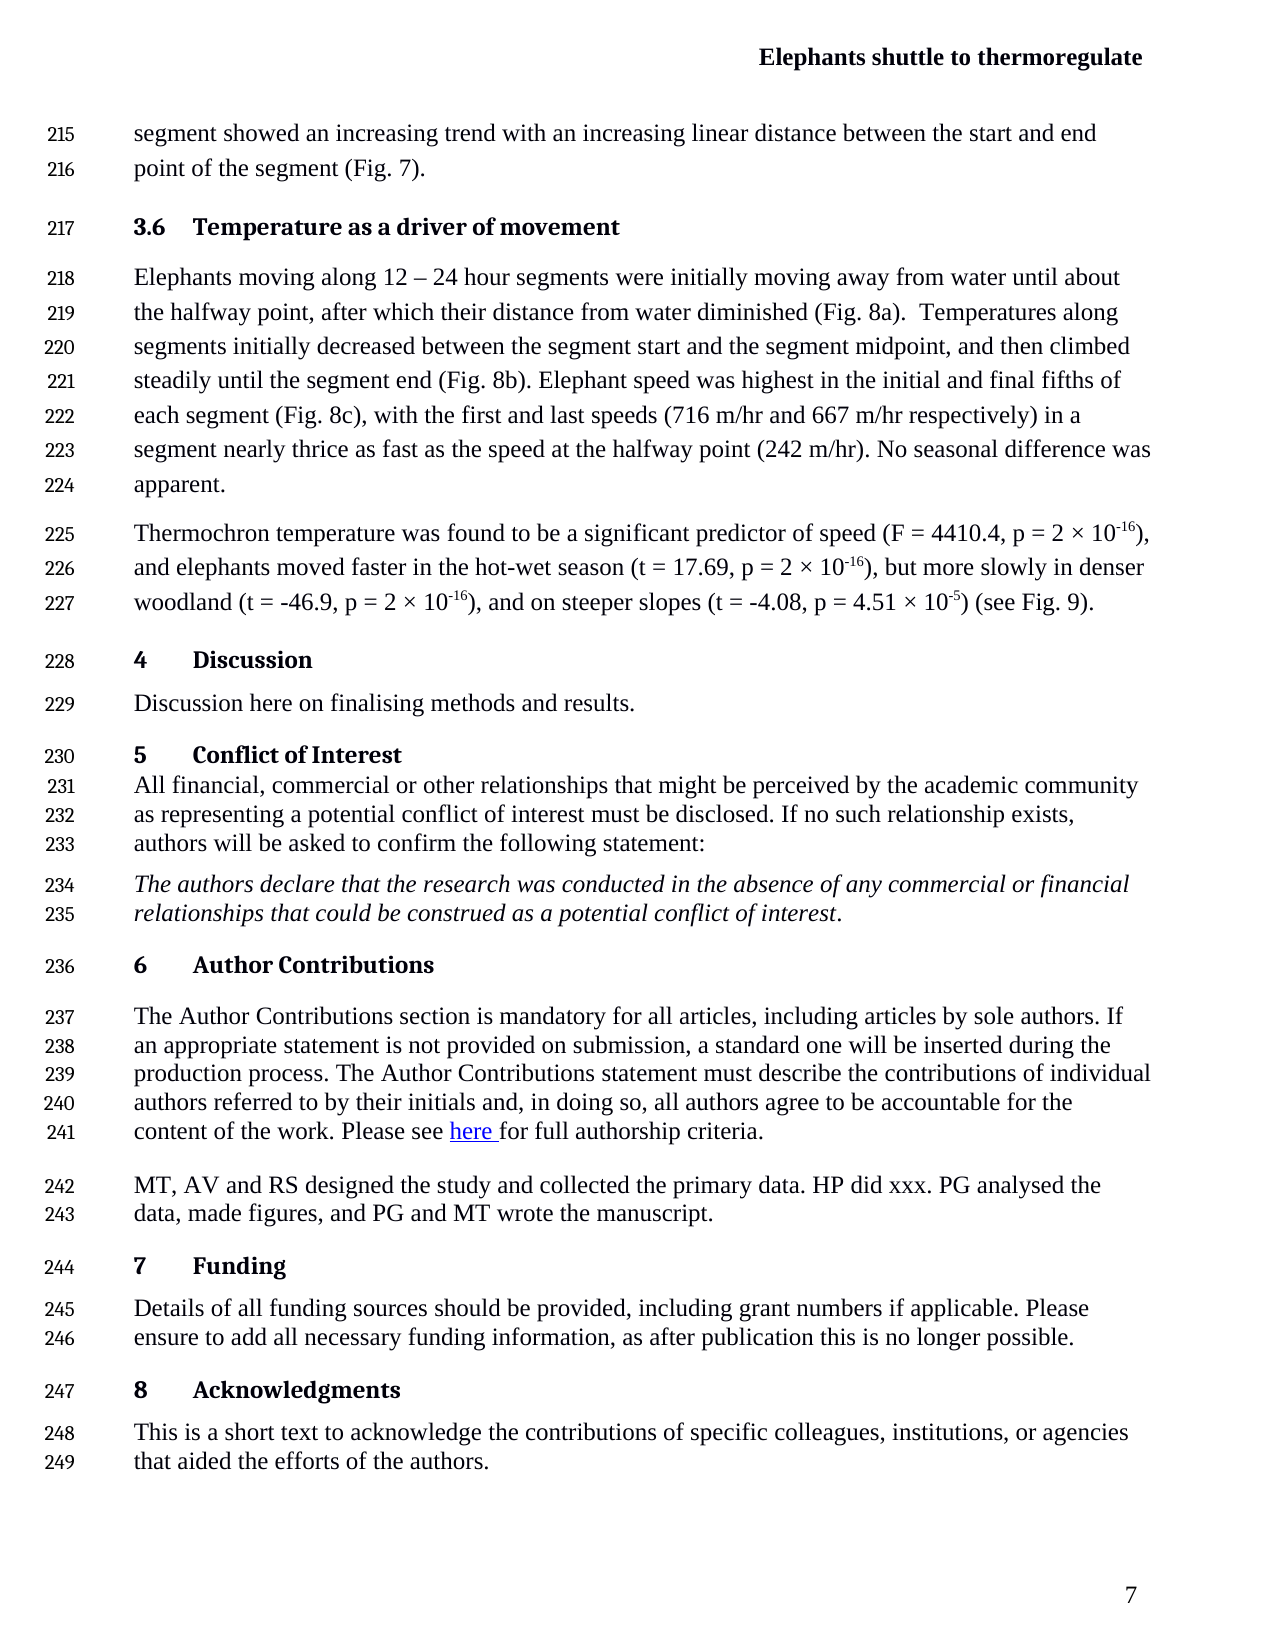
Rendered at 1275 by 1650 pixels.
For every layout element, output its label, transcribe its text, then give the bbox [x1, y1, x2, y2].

text Thermochron temperature was found to be a significant predictor of speed (F = 4410.4, p = 2 × 10-16), and elephants moved faster in the hot-wet season (t = 17.69, p = 2 × 10-16), but more slowly in denser woodland (t = -46.9, p = 2 × 10-16), and on steeper slopes (t = -4.08, p = 4.51 × 10-5) (see Fig. 9). [133, 518, 1152, 616]
subtitle Discussion [133, 646, 1152, 675]
subtitle Conflict of Interest [133, 741, 1152, 770]
text The Author Contributions section is mandatory for all articles, including articles by sole authors. If an appropriate statement is not provided on submission, a standard one will be inserted during the production process. The Author Contributions statement must describe the contributions of individual authors referred to by their initials and, in doing so, all authors agree to be accountable for the content of the work. Please see here for full authorship criteria. [133, 1001, 1152, 1145]
text All financial, commercial or other relationships that might be perceived by the academic community as representing a potential conflict of interest must be disclosed. If no such relationship exists, authors will be asked to confirm the following statement: [133, 770, 1152, 856]
subtitle Temperature as a driver of movement [133, 212, 1152, 241]
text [133, 118, 1152, 182]
text This is a short text to acknowledge the contributions of specific colleagues, institutions, or agencies that aided the efforts of the authors. [490, 1417, 1152, 1475]
subtitle Author Contributions [133, 951, 1152, 980]
text Details of all funding sources should be provided, including grant numbers if applicable. Please ensure to add all necessary funding information, as after publication this is no longer possible. [133, 1293, 1152, 1351]
text MT, AV and RS designed the study and collected the primary data. HP did xxx. PG analysed the data, made figures, and PG and MT wrote the manuscript. [133, 1170, 1152, 1227]
text Elephants moving along 12 – 24 hour segments were initially moving away from water until about the halfway point, after which their distance from water diminished (Fig. 8a). Temperatures along segments initially decreased between the segment start and the segment midpoint, and then climbed steadily until the segment end (Fig. 8b). Elephant speed was highest in the initial and final fifths of each segment (Fig. 8c), with the first and last speeds (716 m/hr and 667 m/hr respectively) in a segment nearly thrice as fast as the speed at the halfway point (242 m/hr). No seasonal difference was apparent. [133, 262, 1152, 498]
text Discussion here on finalising methods and results. [133, 688, 1152, 716]
text The authors declare that the research was conducted in the absence of any commercial or financial relationships that could be construed as a potential conflict of interest. [133, 869, 1152, 926]
subtitle Acknowledgments [133, 1376, 1152, 1405]
subtitle Funding [133, 1252, 1152, 1281]
